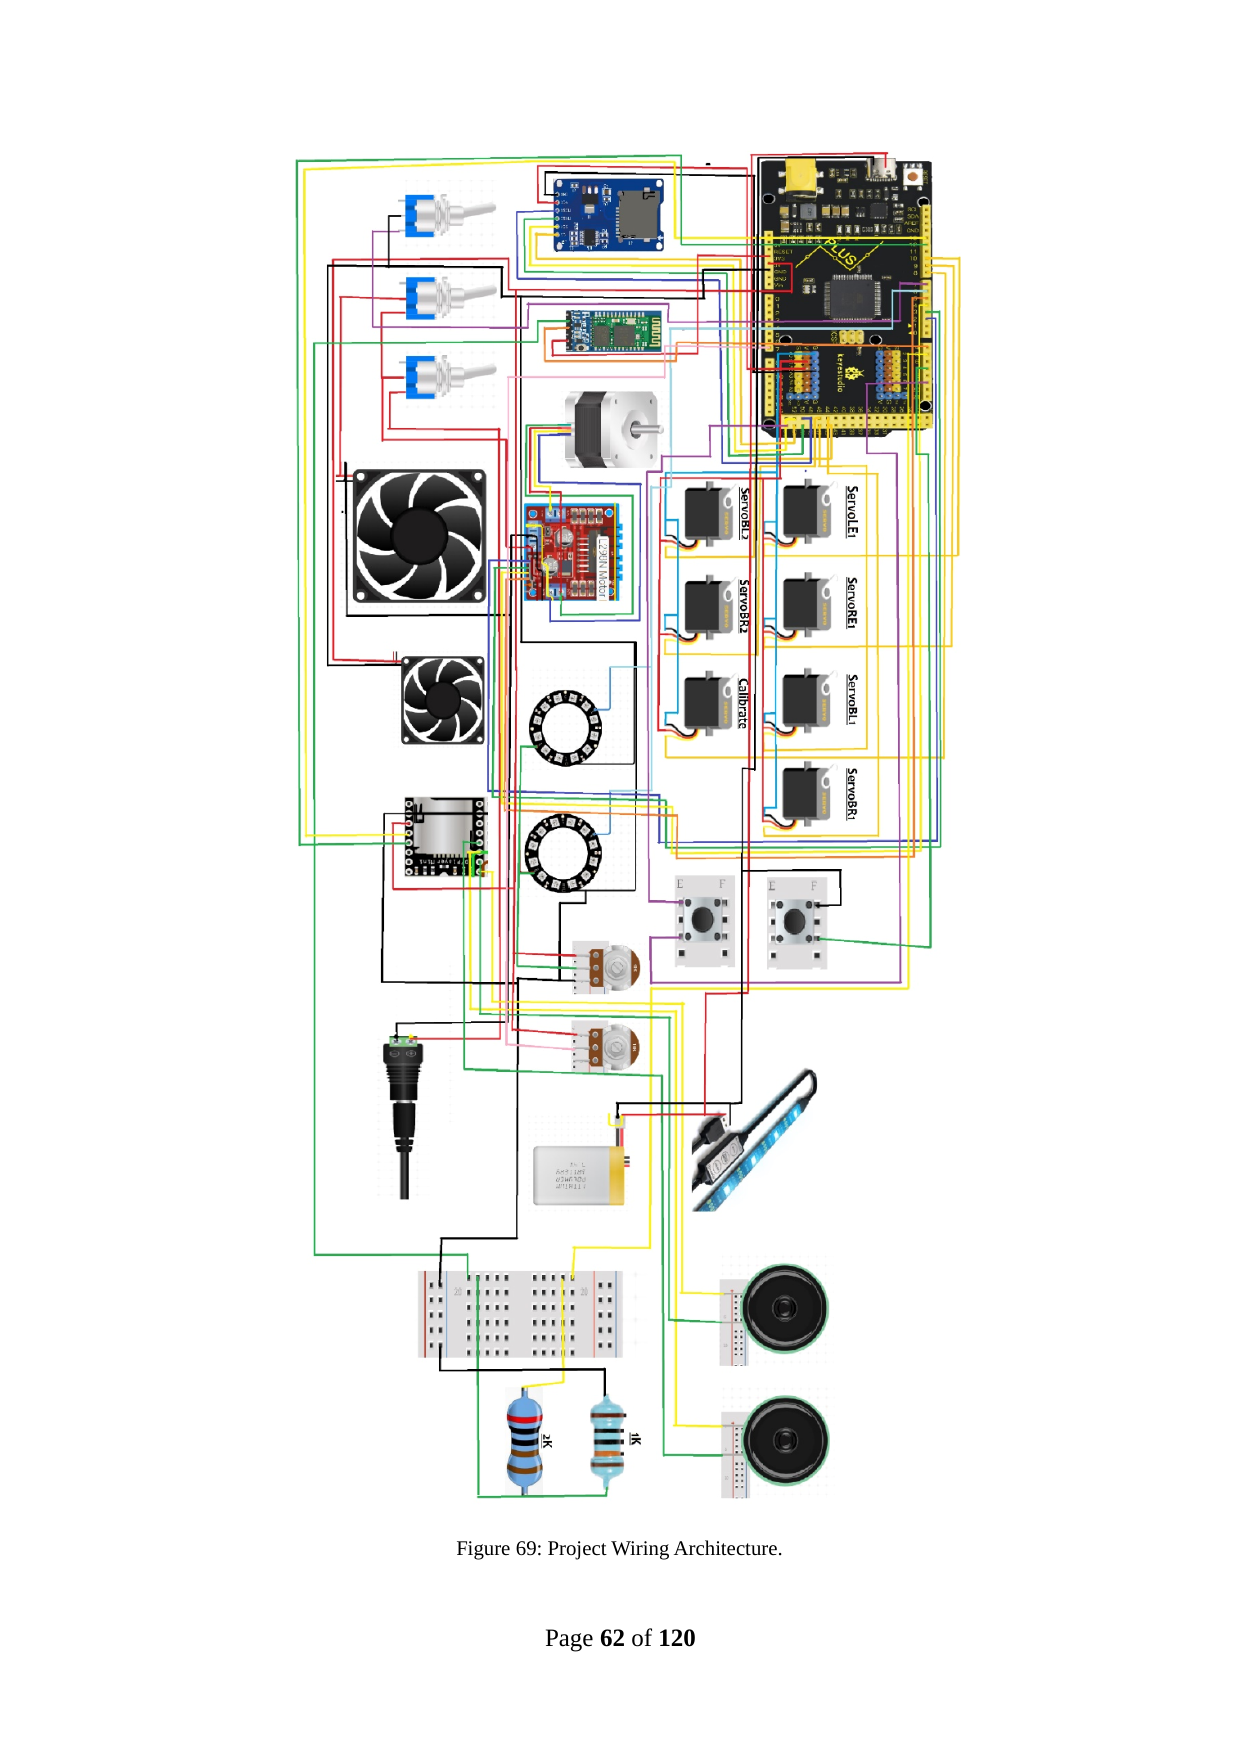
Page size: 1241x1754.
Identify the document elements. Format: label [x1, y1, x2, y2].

picture [279, 152, 961, 1527]
